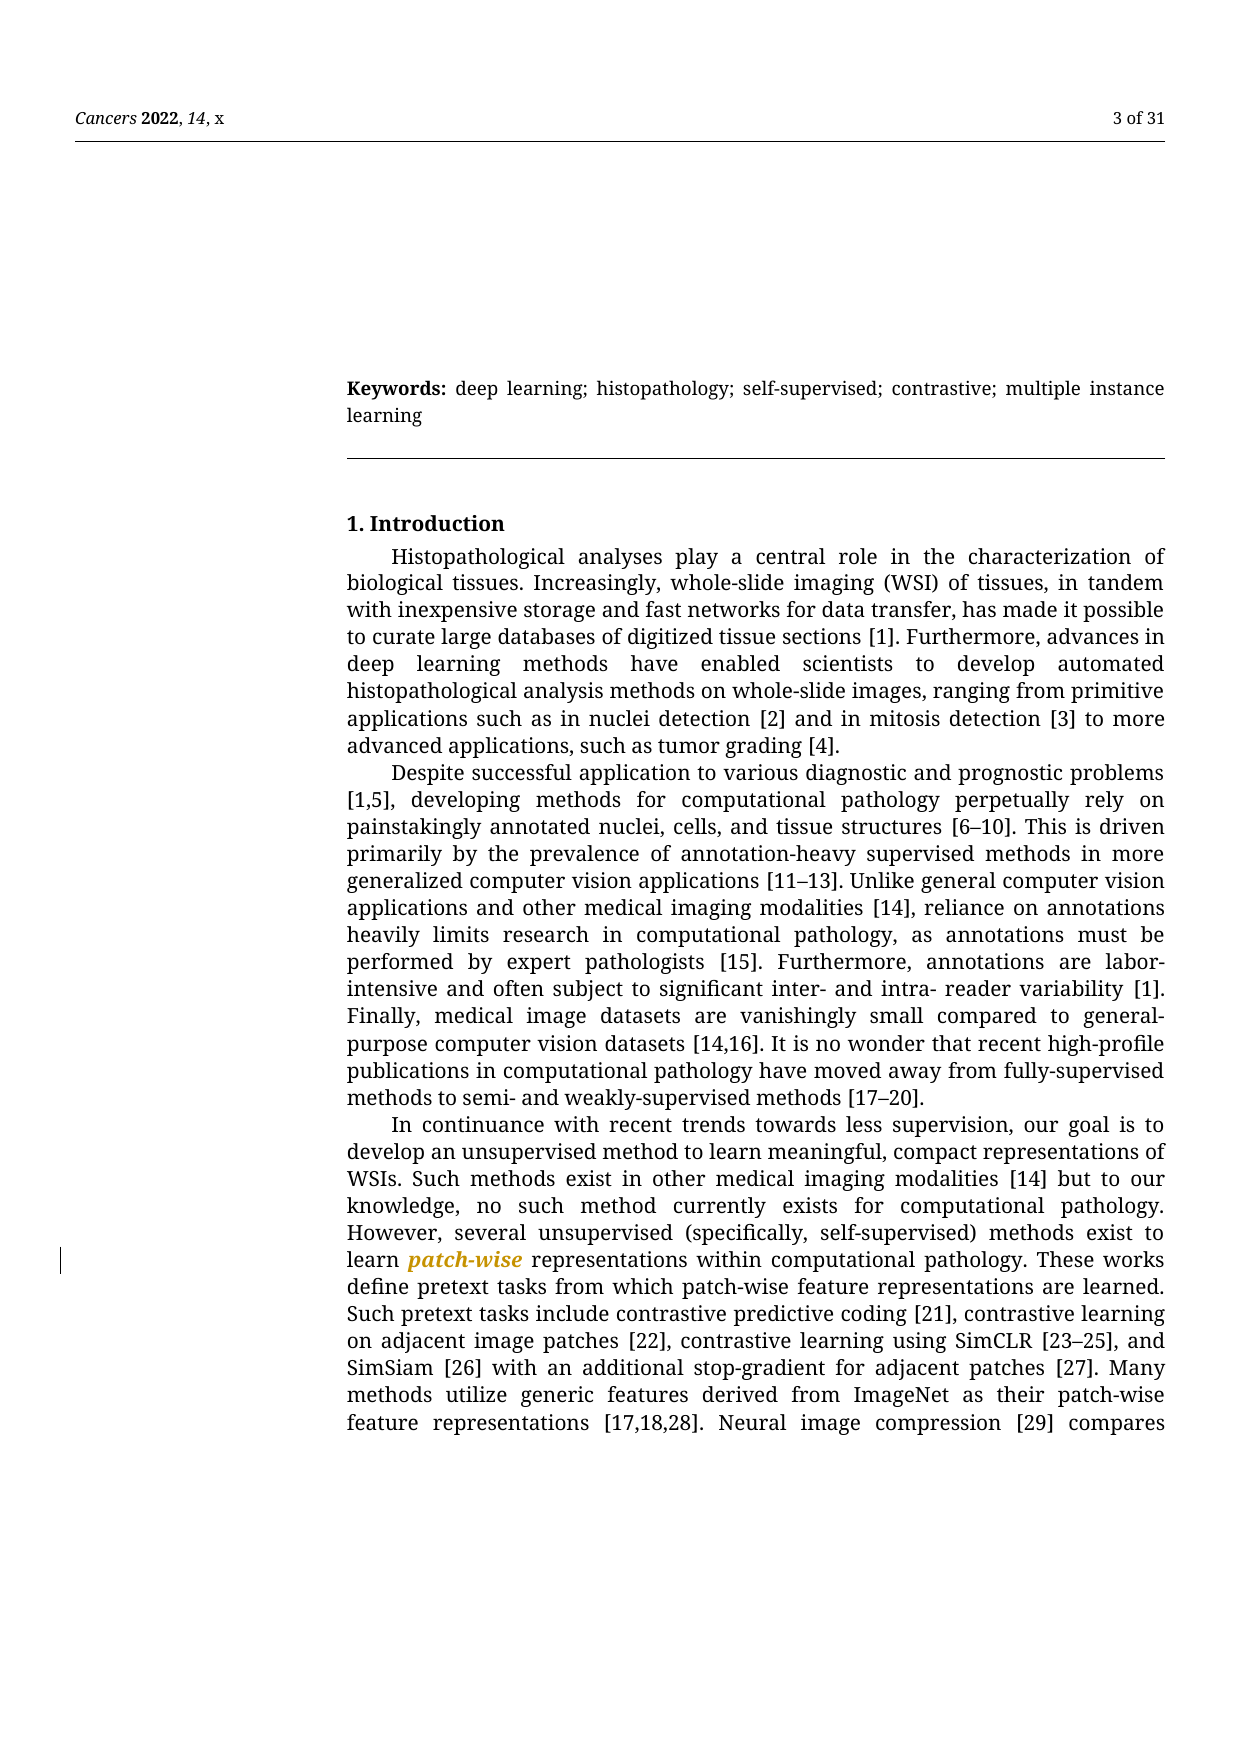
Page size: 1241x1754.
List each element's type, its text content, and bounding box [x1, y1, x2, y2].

text Histopathological analyses play a central role in the characterization of biological tissues. Increasingly, whole-slide imaging (WSI) of tissues, in tandem with inexpensive storage and fast networks for data transfer, has made it possible to curate large databases of digitized tissue sections [1]. Furthermore, advances in deep learning methods have enabled scientists to develop automated histopathological analysis methods on whole-slide images, ranging from primitive applications such as in nuclei detection [2] and in mitosis detection [3] to more advanced applications, such as tumor grading [4]. [347, 543, 1165, 759]
subtitle 1. Introduction [347, 509, 1165, 536]
text Despite successful application to various diagnostic and prognostic problems [1,5], developing methods for computational pathology perpetually rely on painstakingly annotated nuclei, cells, and tissue structures [6–10]. This is driven primarily by the prevalence of annotation-heavy supervised methods in more generalized computer vision applications [11–13]. Unlike general computer vision applications and other medical imaging modalities [14], reliance on annotations heavily limits research in computational pathology, as annotations must be performed by expert pathologists [15]. Furthermore, annotations are labor-intensive and often subject to significant inter- and intra- reader variability [1]. Finally, medical image datasets are vanishingly small compared to general-purpose computer vision datasets [14,16]. It is no wonder that recent high-profile publications in computational pathology have moved away from fully-supervised methods to semi- and weakly-supervised methods [17–20]. [347, 759, 1165, 1111]
text Keywords: deep learning; histopathology; self-supervised; contrastive; multiple instance learning [347, 374, 1165, 428]
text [347, 1111, 1165, 1436]
